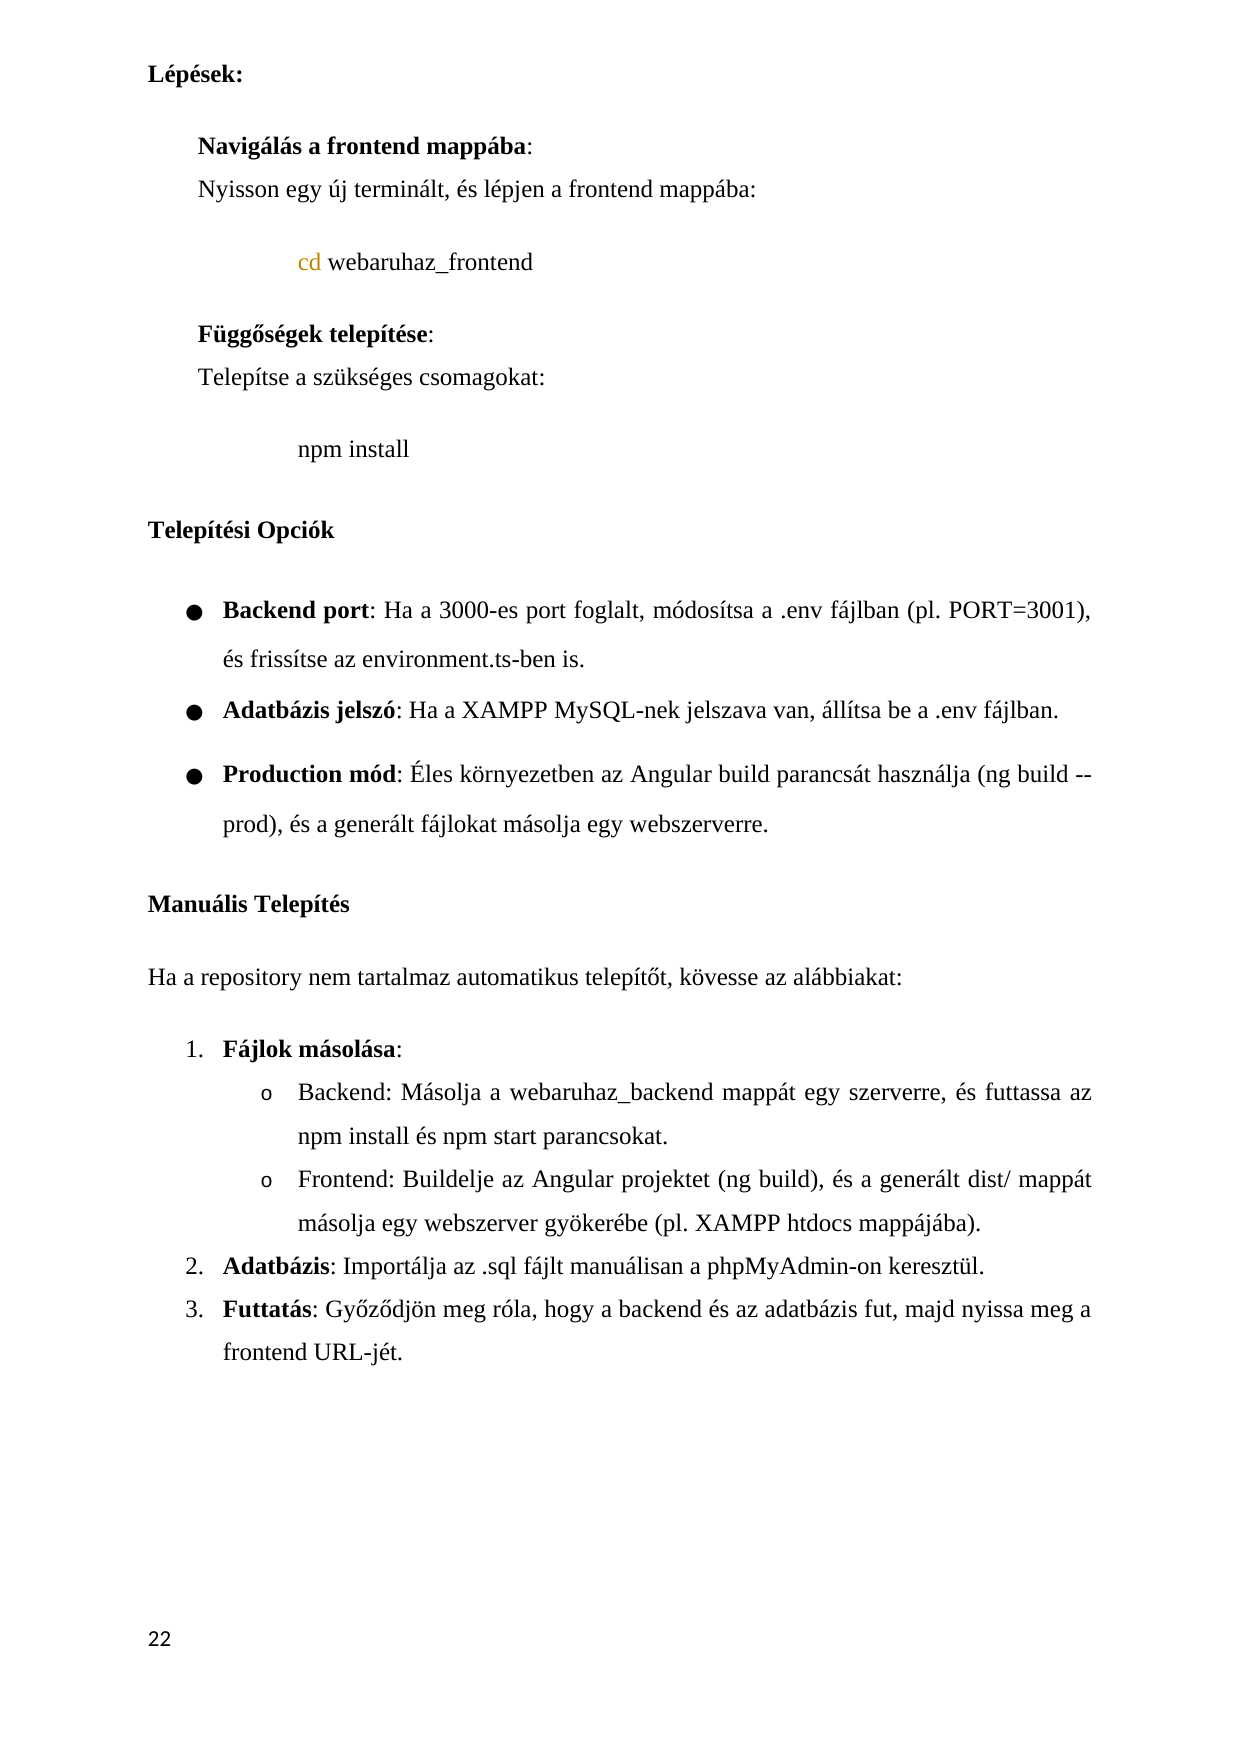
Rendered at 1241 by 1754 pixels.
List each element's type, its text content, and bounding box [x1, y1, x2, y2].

list Backend port: Ha a 3000-es port foglalt, módosítsa a .env fájlban (pl. PORT=3001), és frissítse az environment.ts-ben is. [185, 587, 1093, 673]
text Nyisson egy új terminált, és lépjen a frontend mappába: [198, 174, 1093, 203]
subtitle Telepítési Opciók [148, 515, 1093, 544]
list Futtatás: Győződjön meg róla, hogy a backend és az adatbázis fut, majd nyissa meg a frontend URL-jét. [185, 1294, 1093, 1366]
subtitle Lépések: [148, 59, 1093, 88]
text npm install [298, 434, 1093, 463]
subtitle Manuális Telepítés [148, 889, 1093, 918]
text Navigálás a frontend mappába: [198, 131, 1093, 160]
list Adatbázis jelszó: Ha a XAMPP MySQL-nek jelszava van, állítsa be a .env fájlban. [185, 688, 1093, 730]
text cd webaruhaz_frontend [298, 247, 1093, 276]
text Függőségek telepítése: [198, 319, 1093, 348]
list Production mód: Éles környezetben az Angular build parancsát használja (ng build --prod), és a generált fájlokat másolja egy webszerverre. [185, 752, 1093, 837]
list Frontend: Buildelje az Angular projektet (ng build), és a generált dist/ mappát másolja egy webszerver gyökerébe (pl. XAMPP htdocs mappájába). [260, 1164, 1093, 1237]
text Ha a repository nem tartalmaz automatikus telepítőt, kövesse az alábbiakat: [148, 962, 1093, 990]
list Backend: Másolja a webaruhaz_backend mappát egy szerverre, és futtassa az npm install és npm start parancsokat. [260, 1077, 1093, 1150]
list Fájlok másolása: [185, 1034, 1093, 1063]
list Adatbázis: Importálja az .sql fájlt manuálisan a phpMyAdmin-on keresztül. [185, 1251, 1093, 1280]
text Telepítse a szükséges csomagokat: [198, 362, 1093, 391]
